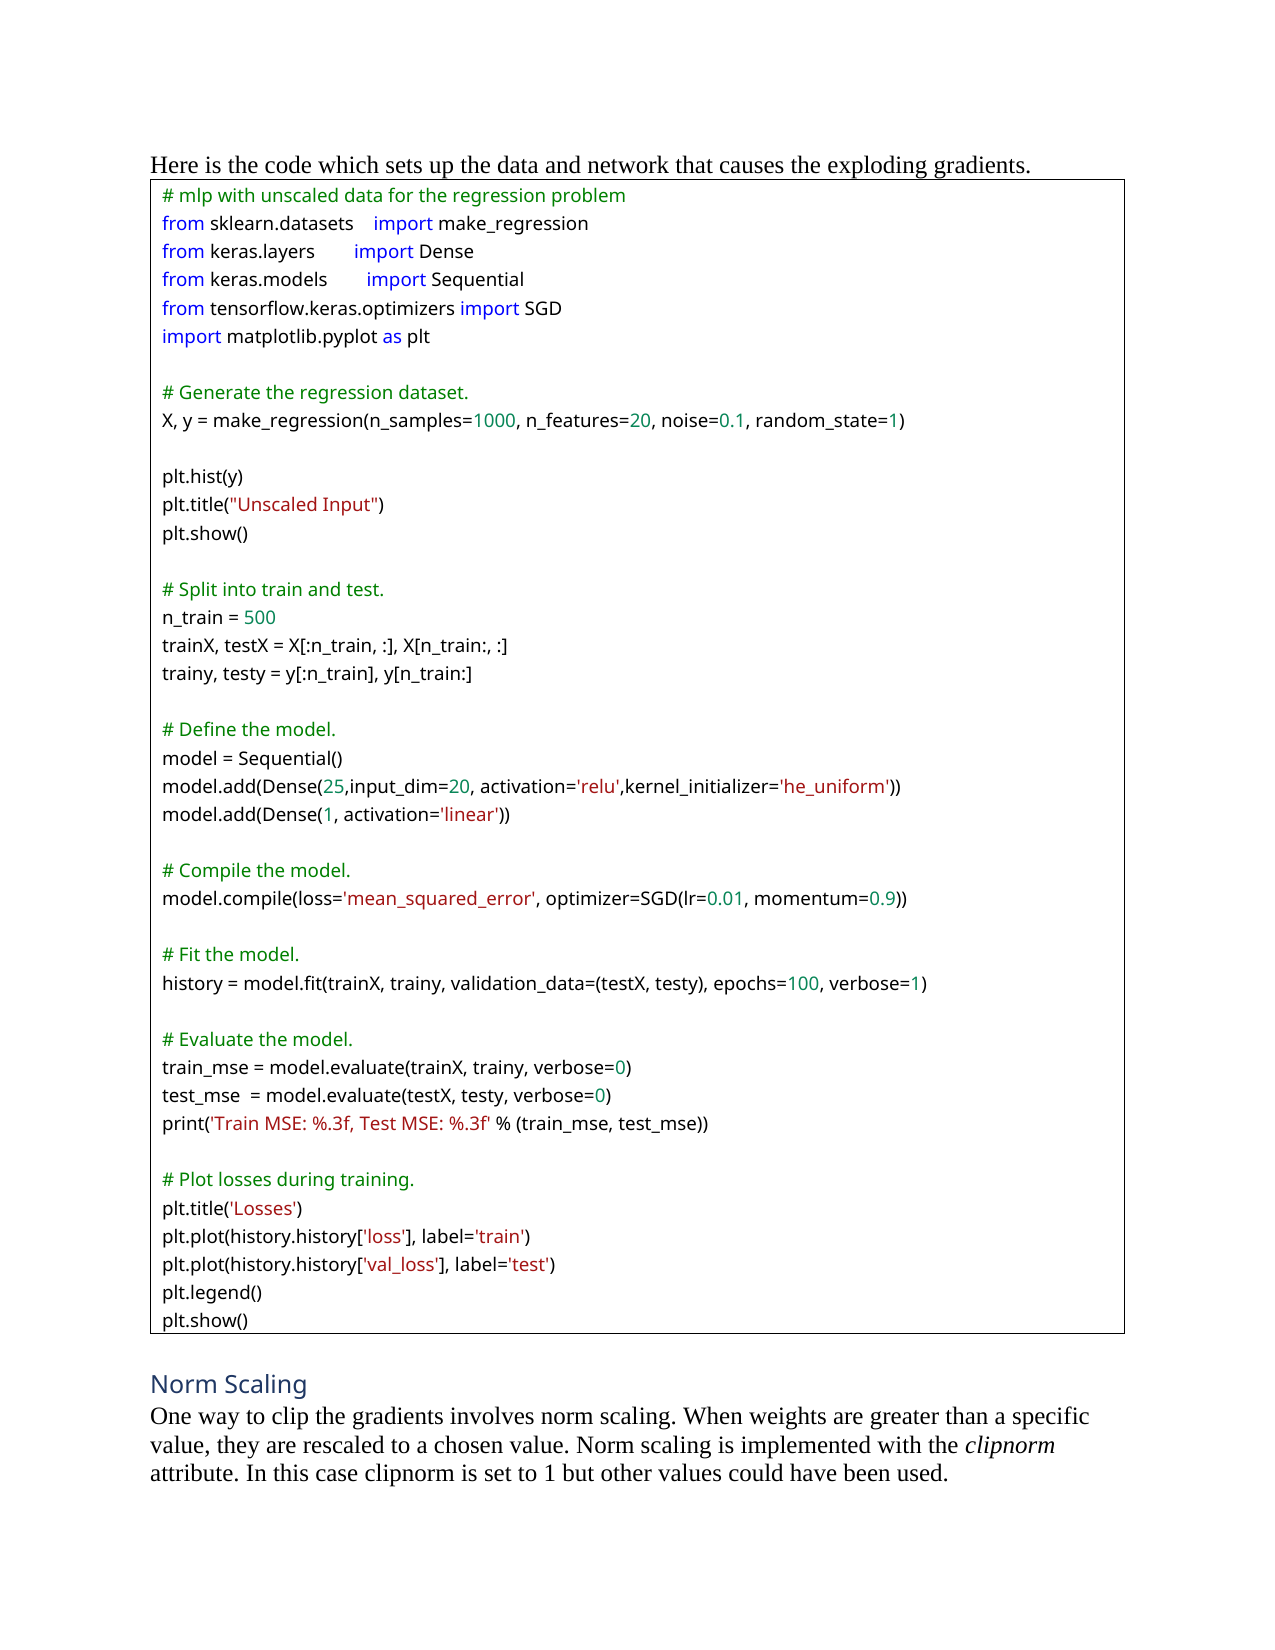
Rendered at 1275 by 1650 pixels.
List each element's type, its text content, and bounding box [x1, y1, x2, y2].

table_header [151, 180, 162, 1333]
text One way to clip the gradients involves norm scaling. When weights are greater than a specific value, they are rescaled to a chosen value. Norm scaling is implemented with the clipnorm attribute. In this case clipnorm is set to 1 but other values could have been used. [150, 1401, 1125, 1487]
subtitle Norm Scaling [150, 1367, 1125, 1401]
text Here is the code which sets up the data and network that causes the exploding gradients. [150, 150, 1125, 179]
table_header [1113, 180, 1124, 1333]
